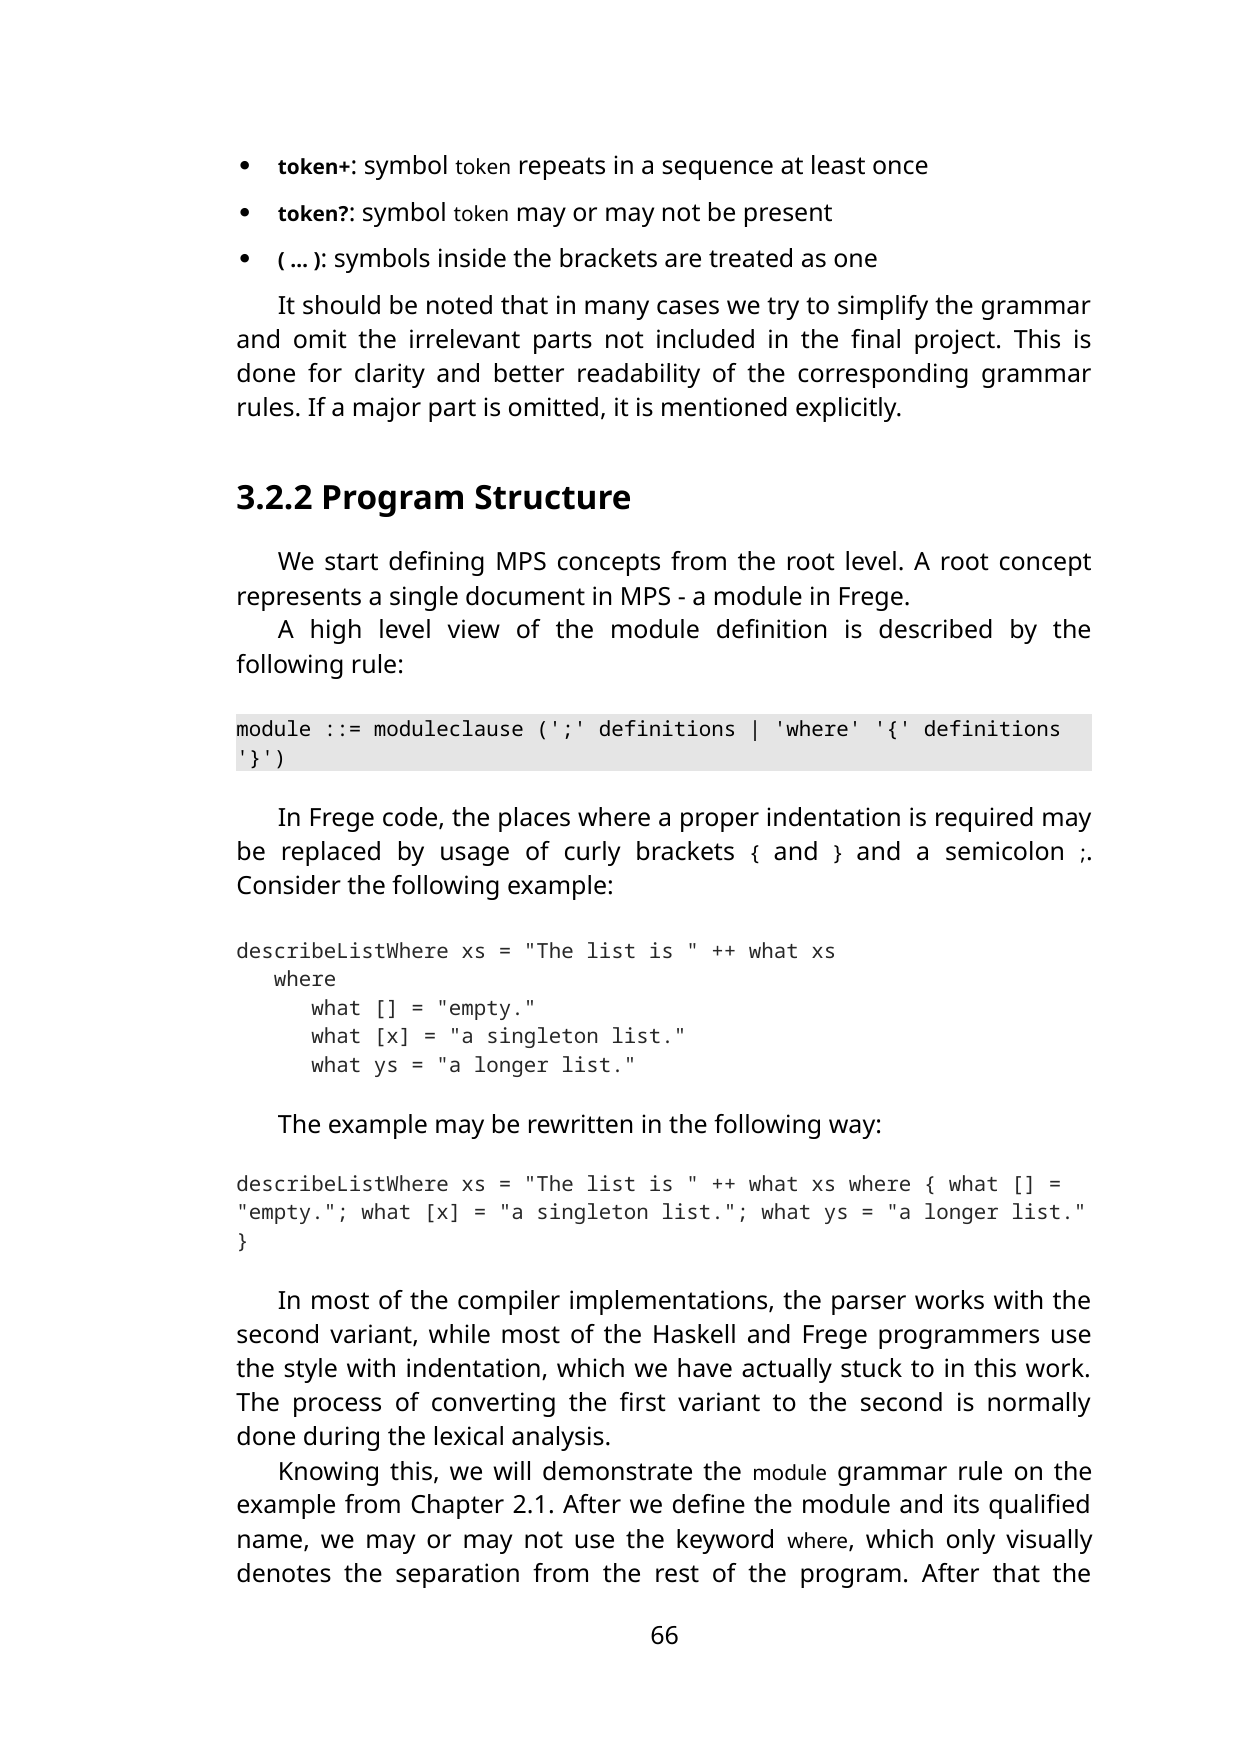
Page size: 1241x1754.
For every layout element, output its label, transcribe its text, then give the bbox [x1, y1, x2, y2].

text describeListWhere xs = "The list is " ++ what xs where { what [] = "empty."; what [x] = "a singleton list."; what ys = "a longer list." } [236, 1169, 1092, 1254]
text In most of the compiler implementations, the parser works with the second variant, while most of the Haskell and Frege programmers use the style with indentation, which we have actually stuck to in this work. The process of converting the first variant to the second is normally done during the lexical analysis. [236, 1283, 1092, 1453]
subtitle 3.2.2 Program Structure [236, 474, 1092, 519]
text what [x] = "a singleton list." [236, 1021, 1092, 1050]
text describeListWhere xs = "The list is " ++ what xs [236, 936, 1092, 964]
text A high level view of the module definition is described by the following rule: [236, 612, 1092, 680]
text what ys = "a longer list." [236, 1050, 1092, 1078]
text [236, 1453, 1092, 1589]
text where [236, 964, 1092, 993]
text It should be noted that in many cases we try to simplify the grammar and omit the irrelevant parts not included in the final project. This is done for clarity and better readability of the corresponding grammar rules. If a major part is omitted, it is mentioned explicitly. [236, 287, 1092, 424]
text what [] = "empty." [236, 993, 1092, 1021]
text We start defining MPS concepts from the root level. A root concept represents a single document in MPS - a module in Frege. [236, 544, 1092, 612]
text module ::= moduleclause (';' definitions | 'where' '{' definitions '}') [286, 714, 1092, 771]
text token?: symbol token may or may not be present [240, 194, 1092, 228]
text ( … ): symbols inside the brackets are treated as one [240, 241, 1092, 275]
text The example may be rewritten in the following way: [236, 1107, 1092, 1141]
text In Frege code, the places where a proper indentation is required may be replaced by usage of curly brackets { and } and a semicolon ;. Consider the following example: [236, 800, 1092, 902]
text token+: symbol token repeats in a sequence at least once [240, 148, 1092, 182]
